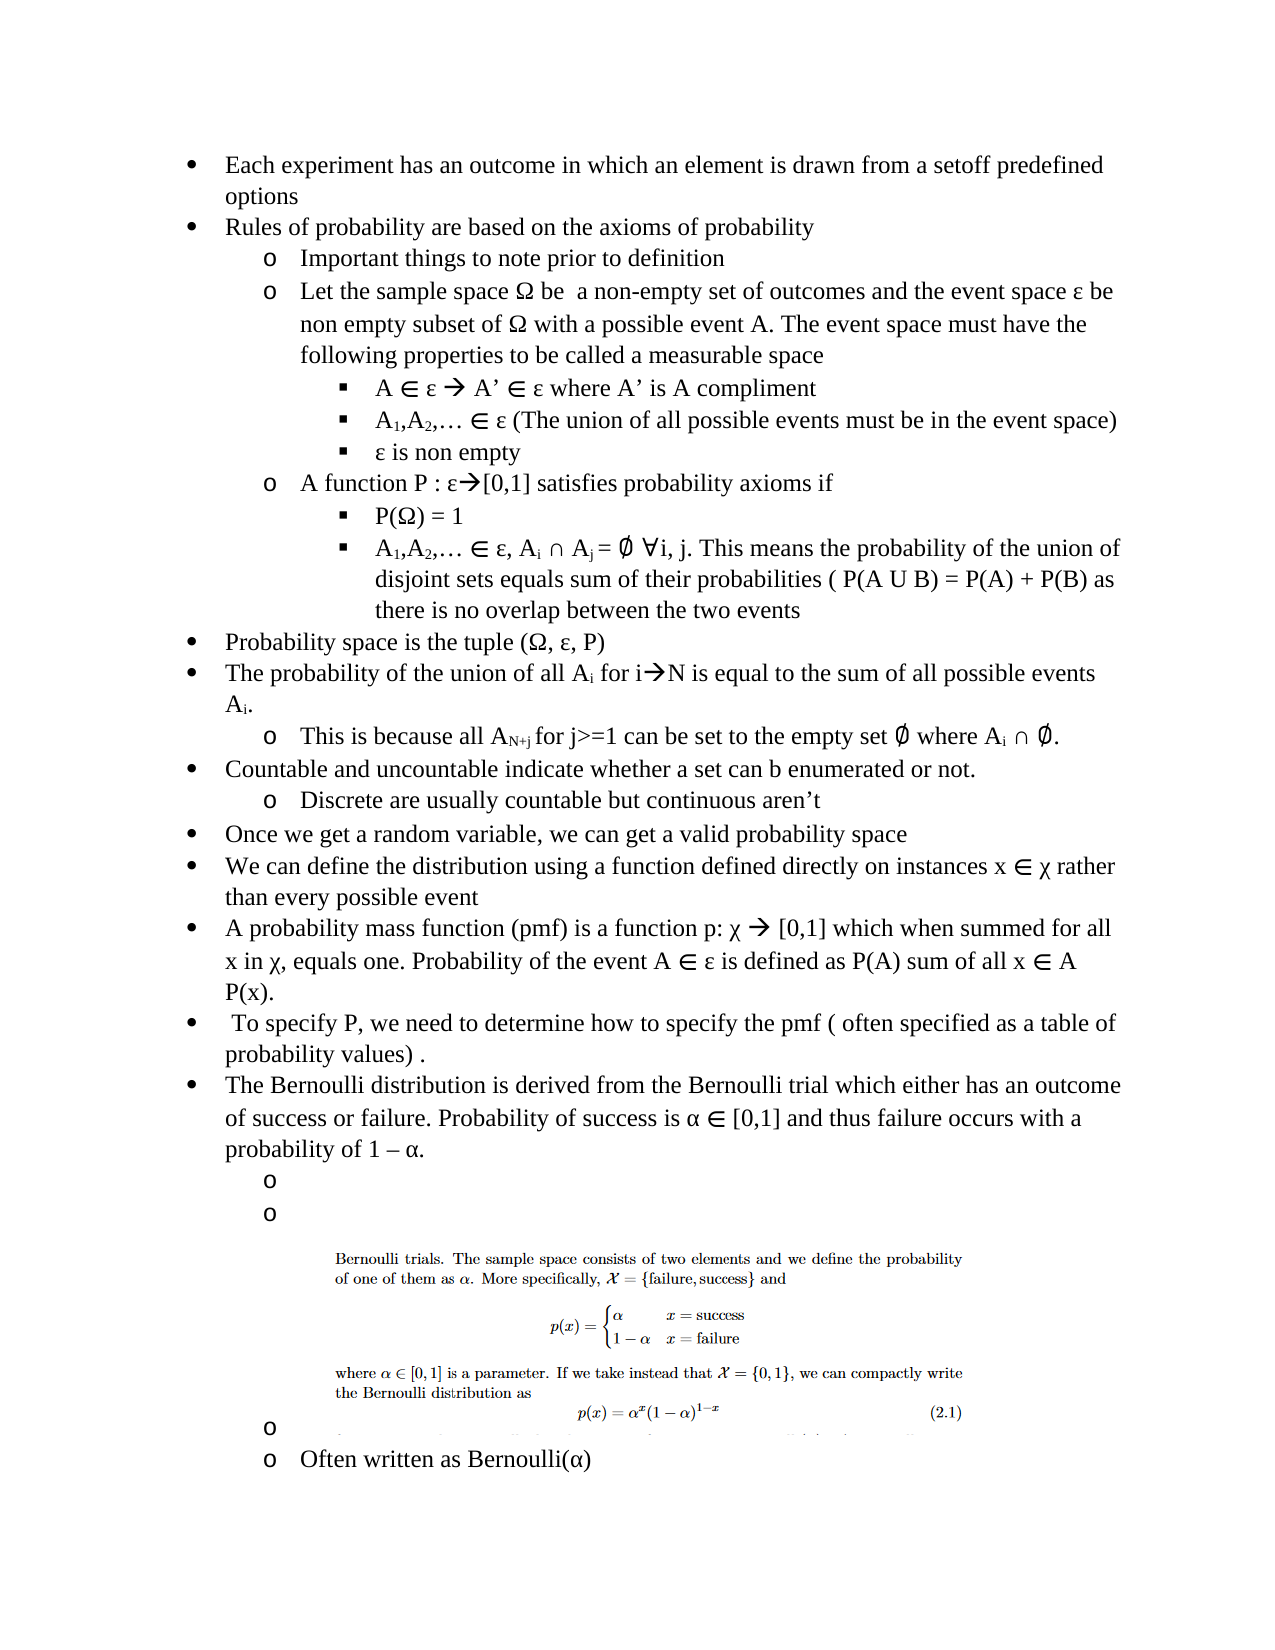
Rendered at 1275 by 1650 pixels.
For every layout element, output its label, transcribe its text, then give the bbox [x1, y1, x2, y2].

list The Bernoulli distribution is derived from the Bernoulli trial which either has an outcome of success or failure. Probability of success is α ∈ [0,1] and thus failure occurs with a probability of 1 – α. [187, 1070, 1125, 1163]
list Countable and uncountable indicate whether a set can b enumerated or not. [187, 754, 1125, 783]
list To specify P, we need to determine how to specify the pmf ( often specified as a table of probability values) . [187, 1008, 1125, 1068]
list Rules of probability are based on the axioms of probability [187, 212, 1125, 241]
list A ∈ ε A’ ∈ ε where A’ is A compliment [337, 372, 1125, 402]
list Once we get a random variable, we can get a valid probability space [187, 819, 1125, 848]
list This is because all AN+j for j>=1 can be set to the empty set ∅ where Ai ∩ ∅. [262, 720, 1125, 752]
list We can define the distribution using a function defined directly on instances x ∈ χ rather than every possible event [187, 850, 1125, 911]
list A probability mass function (pmf) is a function p: χ [0,1] which when summed for all x in χ, equals one. Probability of the event A ∈ ε is defined as P(A) sum of all x ∈ A P(x). [187, 913, 1125, 1006]
list Important things to note prior to definition [262, 243, 1125, 274]
list ε is non empty [337, 437, 1125, 466]
list Often written as Bernoulli(α) [262, 1444, 1125, 1475]
list Discrete are usually countable but continuous aren’t [262, 786, 1125, 816]
list Probability space is the tuple (Ω, ε, P) [187, 627, 1125, 655]
list P(Ω) = 1 [337, 501, 1125, 530]
list The probability of the union of all Ai for iN is equal to the sum of all possible events Ai. [187, 658, 1125, 717]
list A1,A2,… ∈ ε (The union of all possible events must be in the event space) [337, 404, 1125, 434]
list Let the sample space Ω be a non-empty set of outcomes and the event space ε be non empty subset of Ω with a possible event A. The event space must have the following properties to be called a measurable space [262, 276, 1125, 369]
picture [300, 1231, 1031, 1435]
list A function P : ε[0,1] satisfies probability axioms if [262, 468, 1125, 499]
list Each experiment has an outcome in which an element is drawn from a setoff predefined options [187, 150, 1125, 210]
list A1,A2,… ∈ ε, Ai ∩ Aj = ∅ ∀i, j. This means the probability of the union of disjoint sets equals sum of their probabilities ( P(A U B) = P(A) + P(B) as there is no overlap between the two events [337, 532, 1125, 624]
